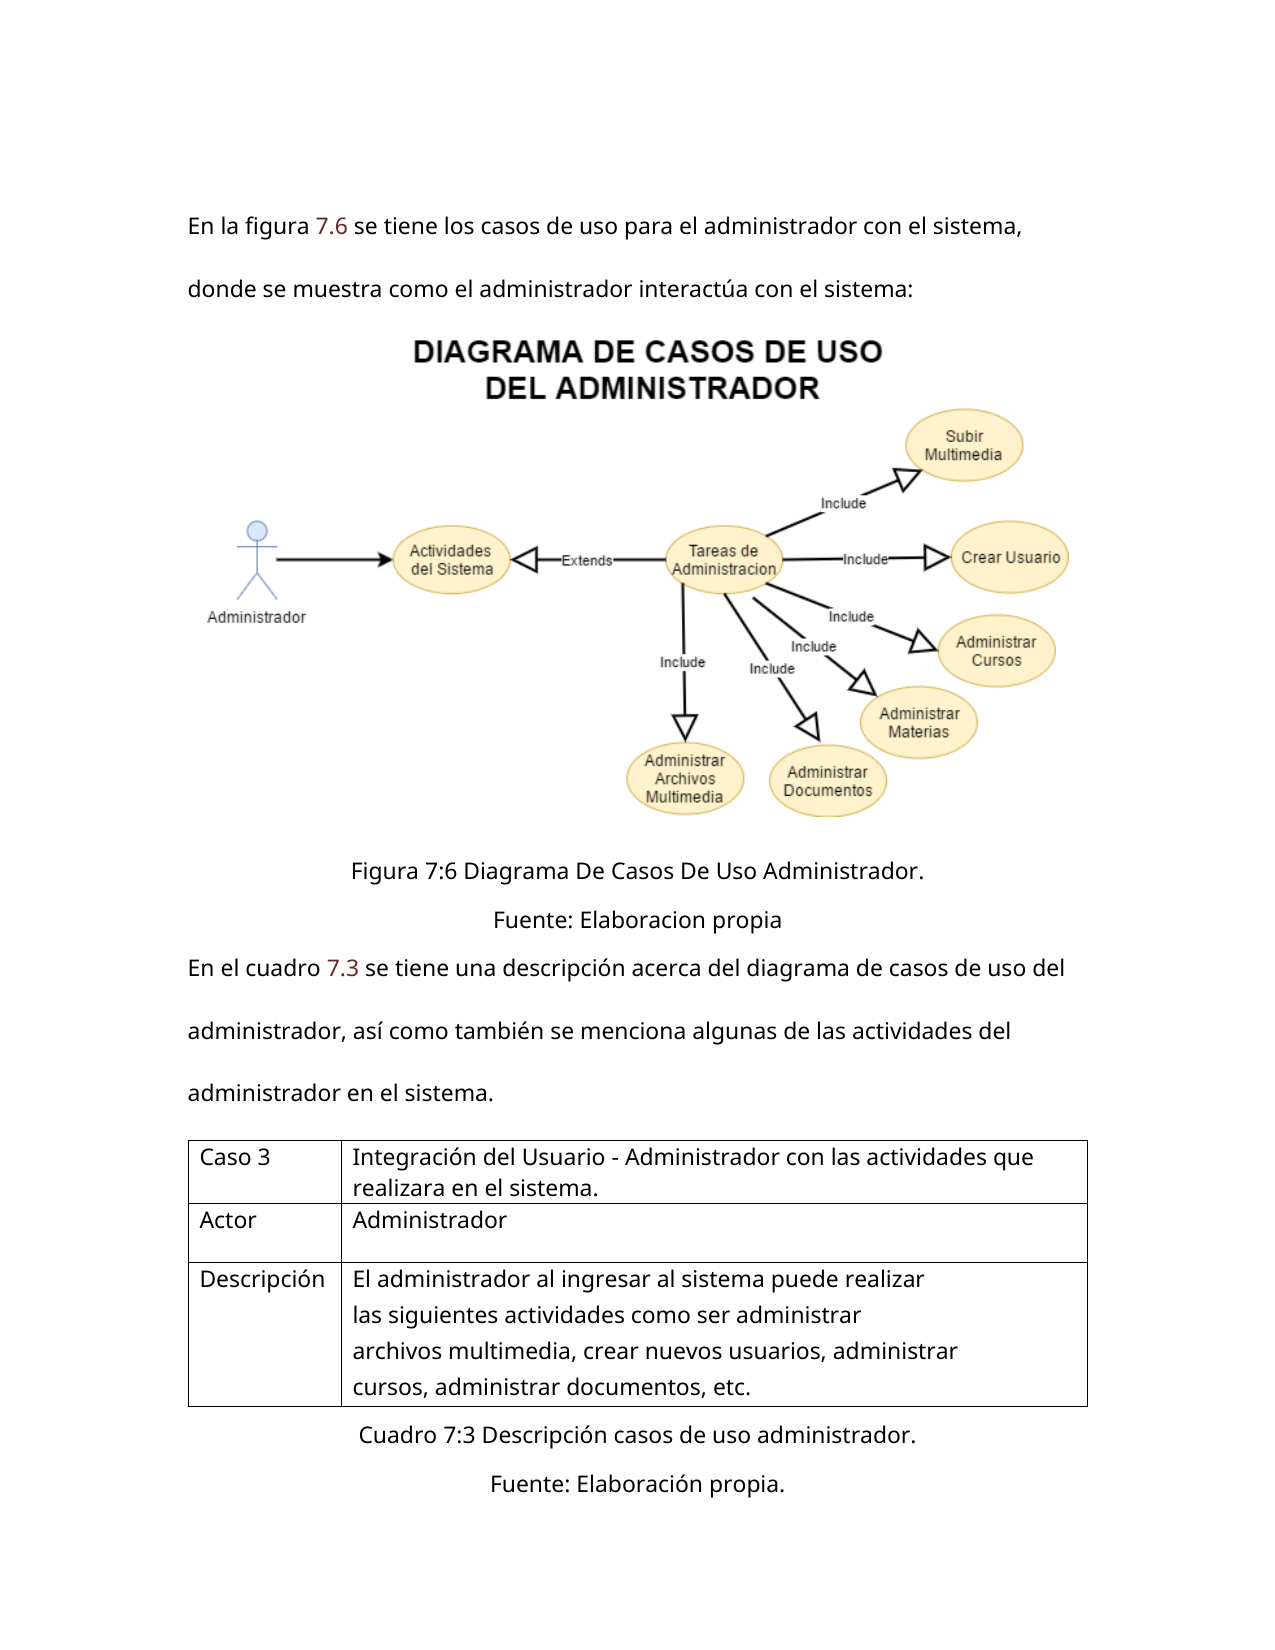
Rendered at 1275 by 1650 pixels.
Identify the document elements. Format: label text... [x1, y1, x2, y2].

text Figura 7:6 Diagrama De Casos De Uso Administrador. [187, 855, 1087, 886]
table_cell El administrador al ingresar al sistema puede realizar las siguientes actividades como ser administrar archivos multimedia, crear nuevos usuarios, administrar cursos, administrar documentos, etc. [342, 1263, 1087, 1406]
text En la figura 7.6 se tiene los casos de uso para el administrador con el sistema, donde se muestra como el administrador interactúa con el sistema: [187, 210, 1087, 304]
table_header Caso 3 [189, 1141, 341, 1203]
text Cuadro 7:3 Descripción casos de uso administrador. [187, 1419, 1087, 1450]
table_header Integración del Usuario - Administrador con las actividades que realizara en el sistema. [342, 1141, 1087, 1203]
text Fuente: Elaboracion propia [187, 904, 1087, 935]
table_cell Descripción [189, 1263, 341, 1406]
text En el cuadro 7.3 se tiene una descripción acerca del diagrama de casos de uso del administrador, así como también se menciona algunas de las actividades del administrador en el sistema. [187, 952, 1087, 1108]
text Fuente: Elaboración propia. [187, 1468, 1087, 1499]
table_cell Actor [189, 1204, 341, 1262]
table_cell Administrador [342, 1204, 1087, 1262]
